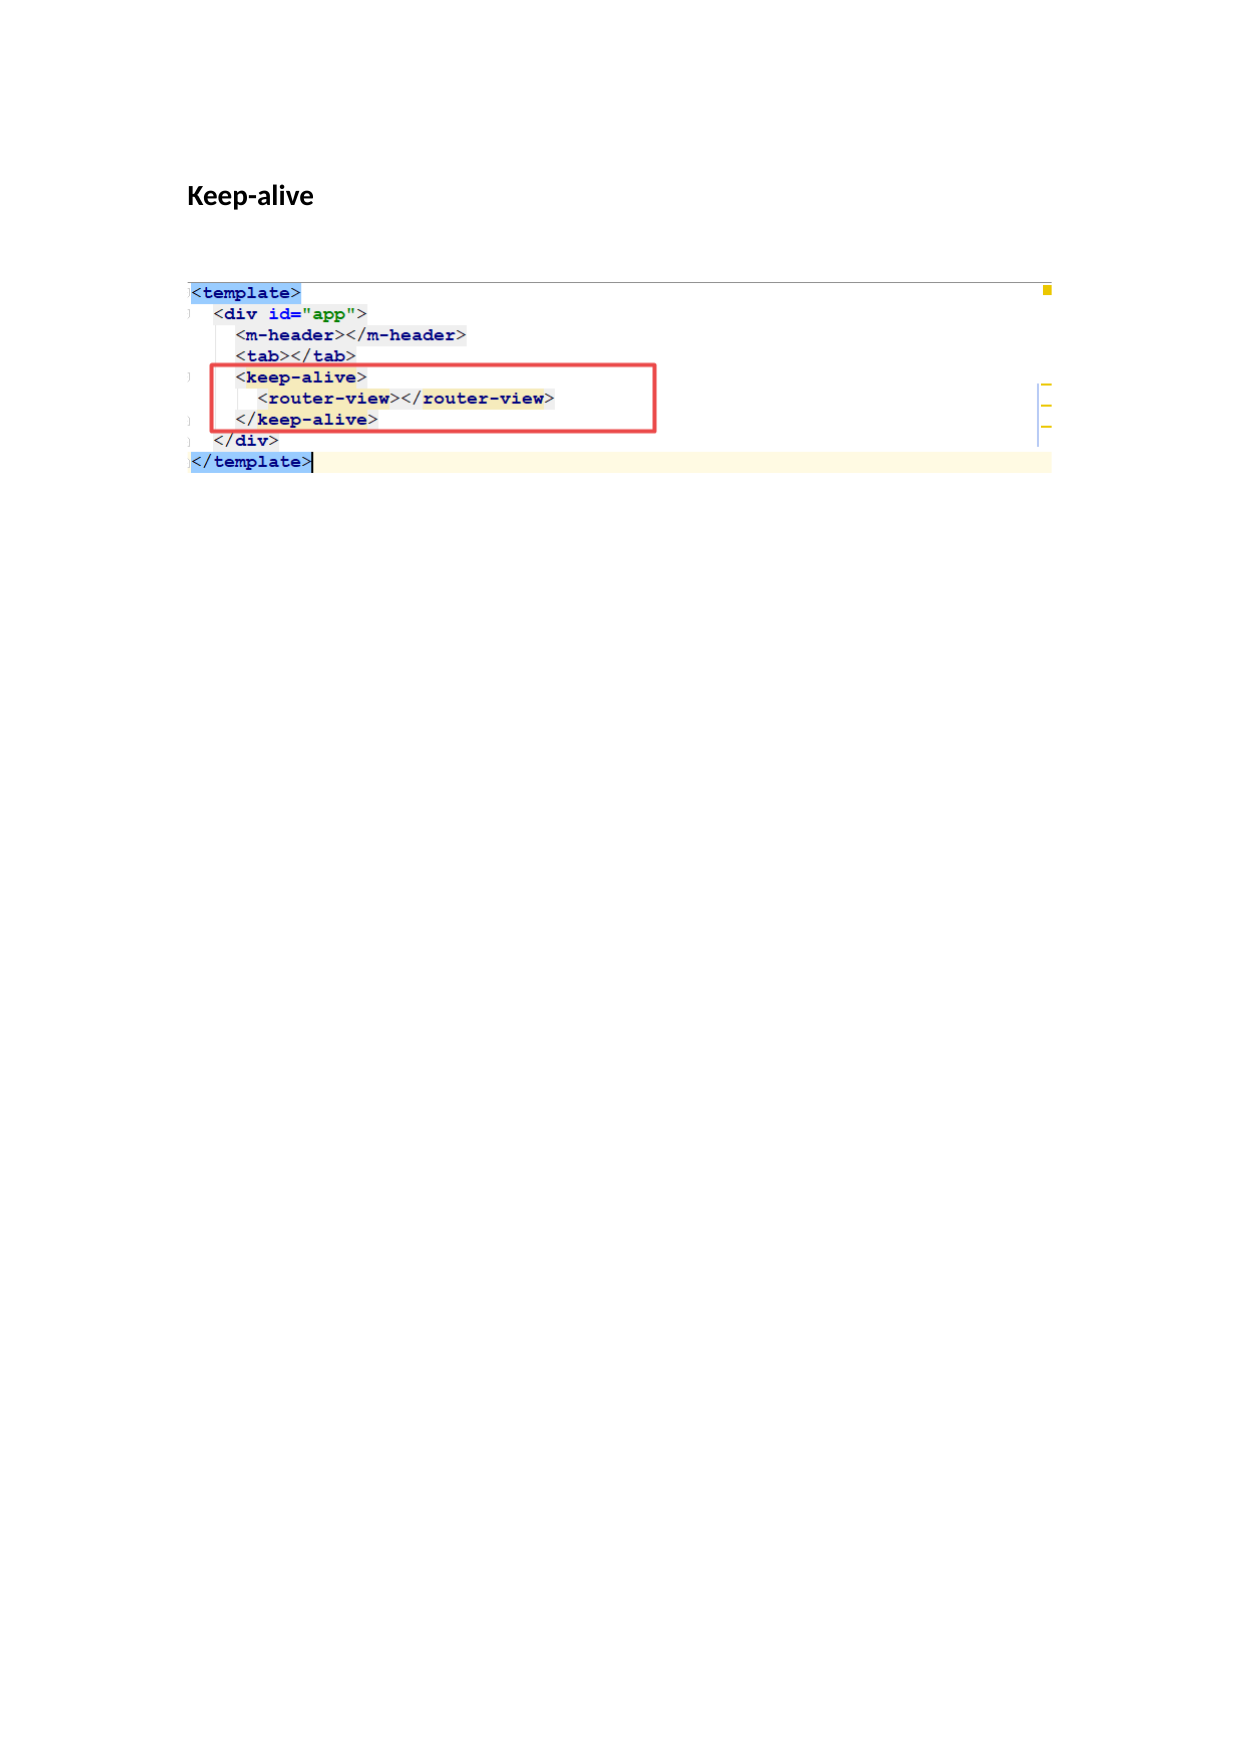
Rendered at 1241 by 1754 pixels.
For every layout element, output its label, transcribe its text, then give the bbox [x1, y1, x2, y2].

picture [187, 279, 1052, 481]
subtitle Keep-alive [187, 162, 1053, 227]
